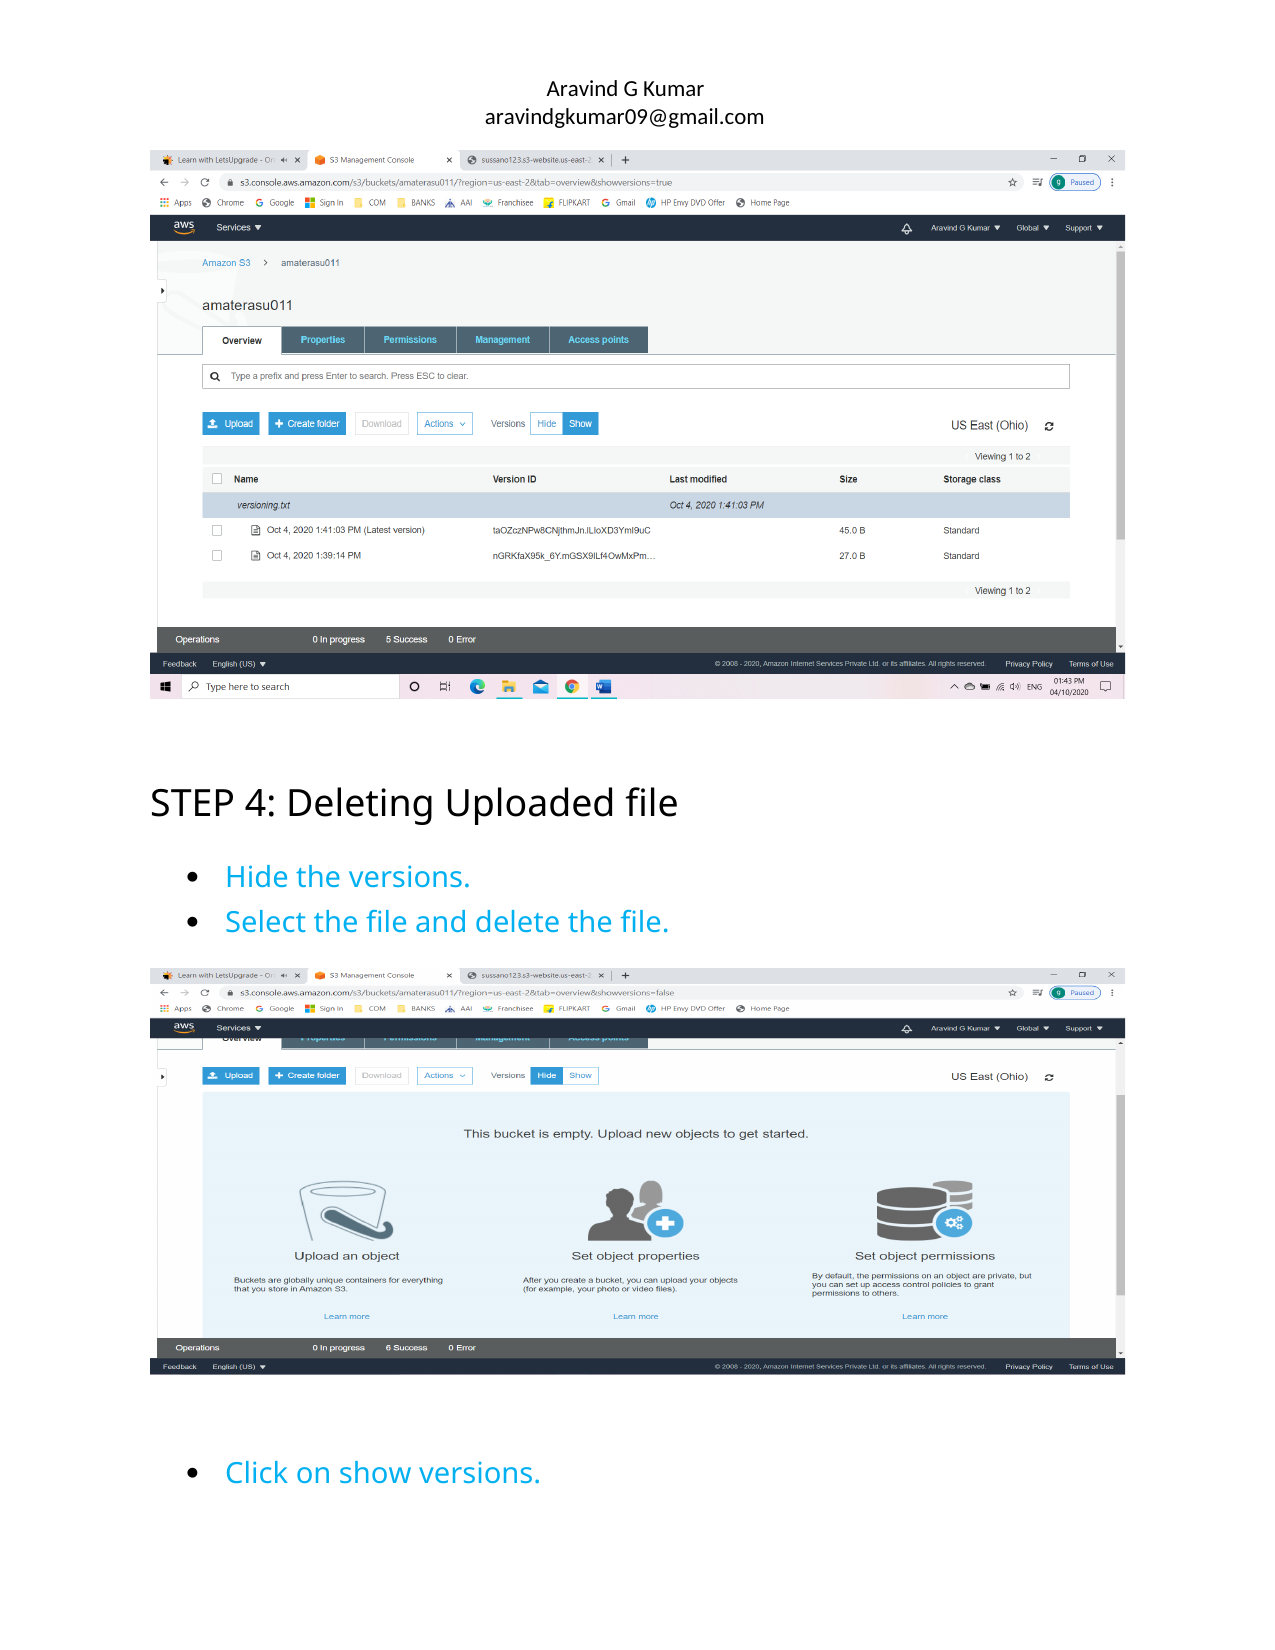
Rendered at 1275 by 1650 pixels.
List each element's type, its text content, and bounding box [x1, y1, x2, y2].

picture [150, 968, 1125, 1375]
list Click on show versions. [187, 1452, 1125, 1492]
picture [150, 150, 1125, 699]
list Select the file and delete the file. [187, 902, 1125, 941]
list Hide the versions. [187, 856, 1125, 896]
text STEP 4: Deleting Uploaded file [150, 776, 1125, 827]
